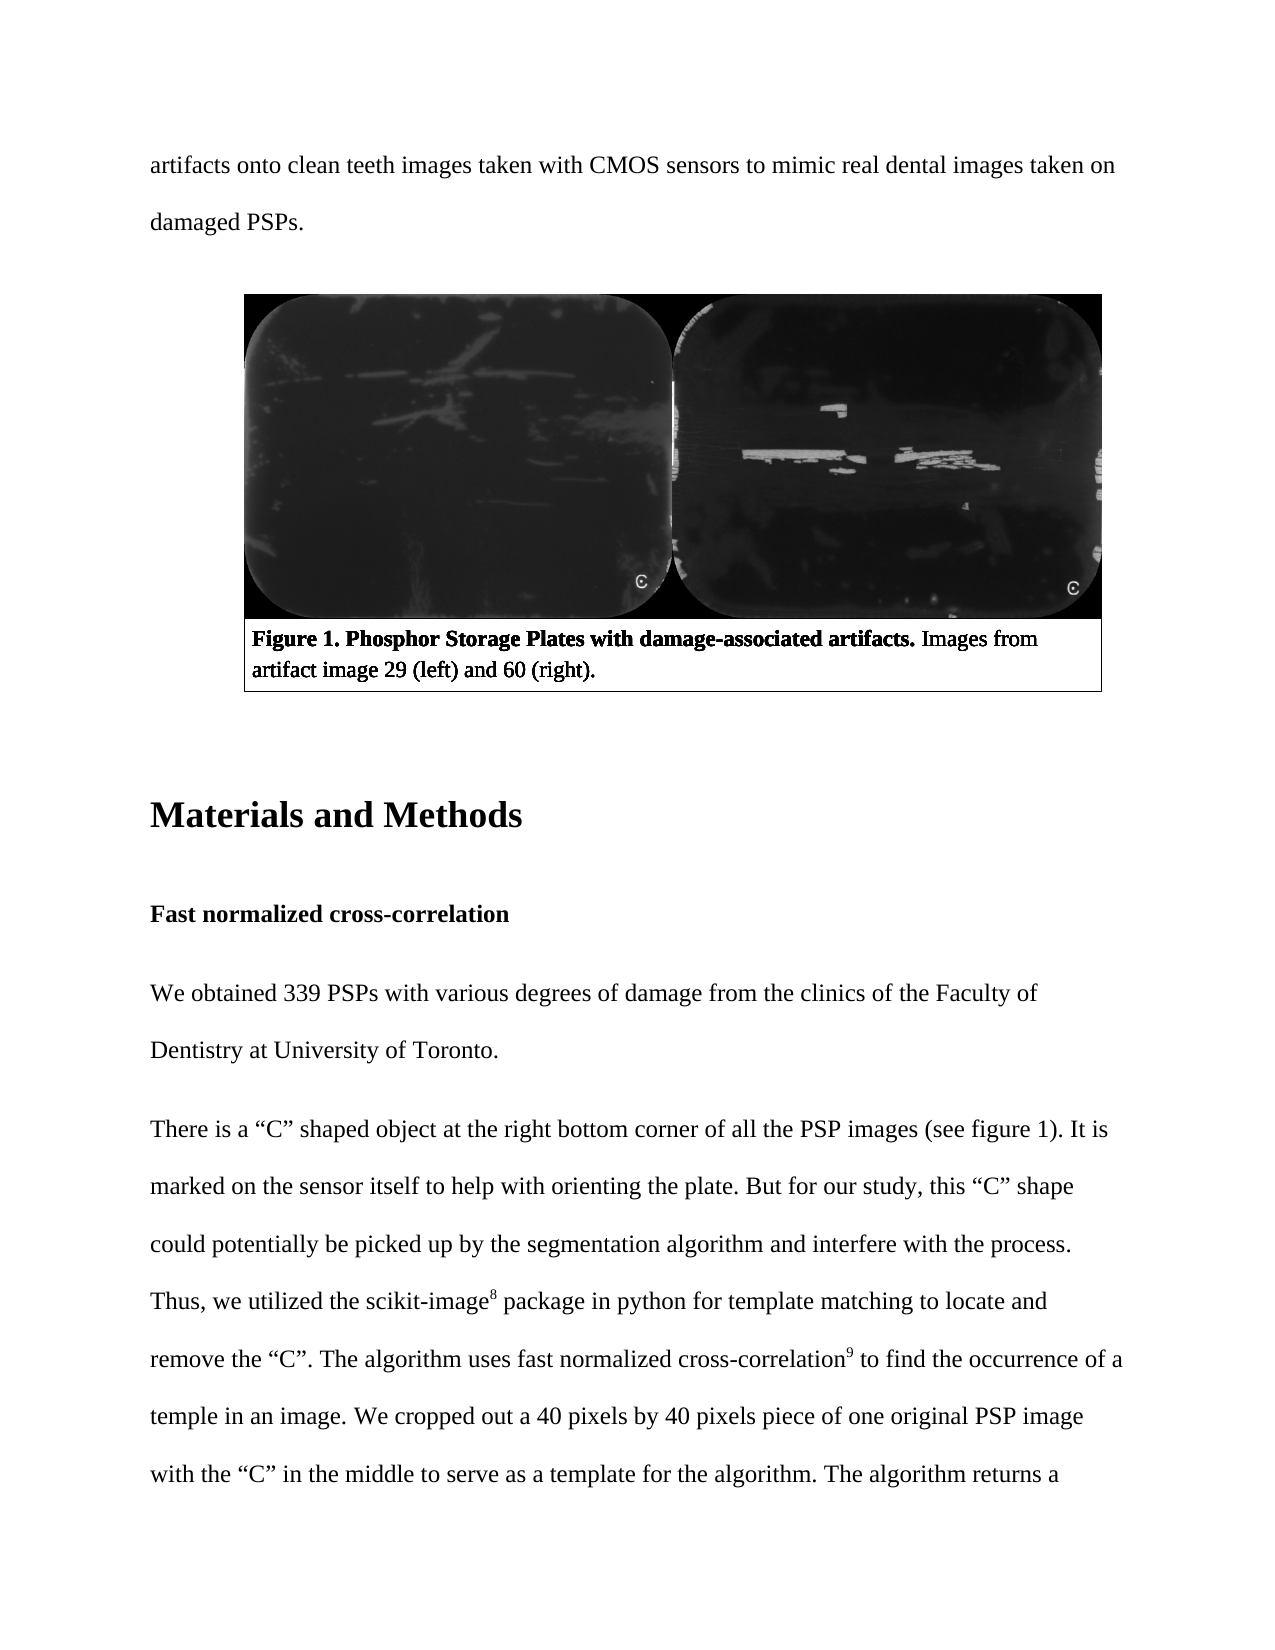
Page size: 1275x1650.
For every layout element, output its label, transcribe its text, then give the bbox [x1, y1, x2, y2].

picture [244, 294, 1102, 618]
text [150, 1114, 1125, 1487]
text Fast normalized cross-correlation [150, 899, 1125, 928]
text Materials and Methods [150, 792, 1125, 836]
text We obtained 339 PSPs with various degrees of damage from the clinics of the Faculty of Dentistry at University of Toronto. [150, 978, 1125, 1064]
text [150, 150, 1125, 236]
